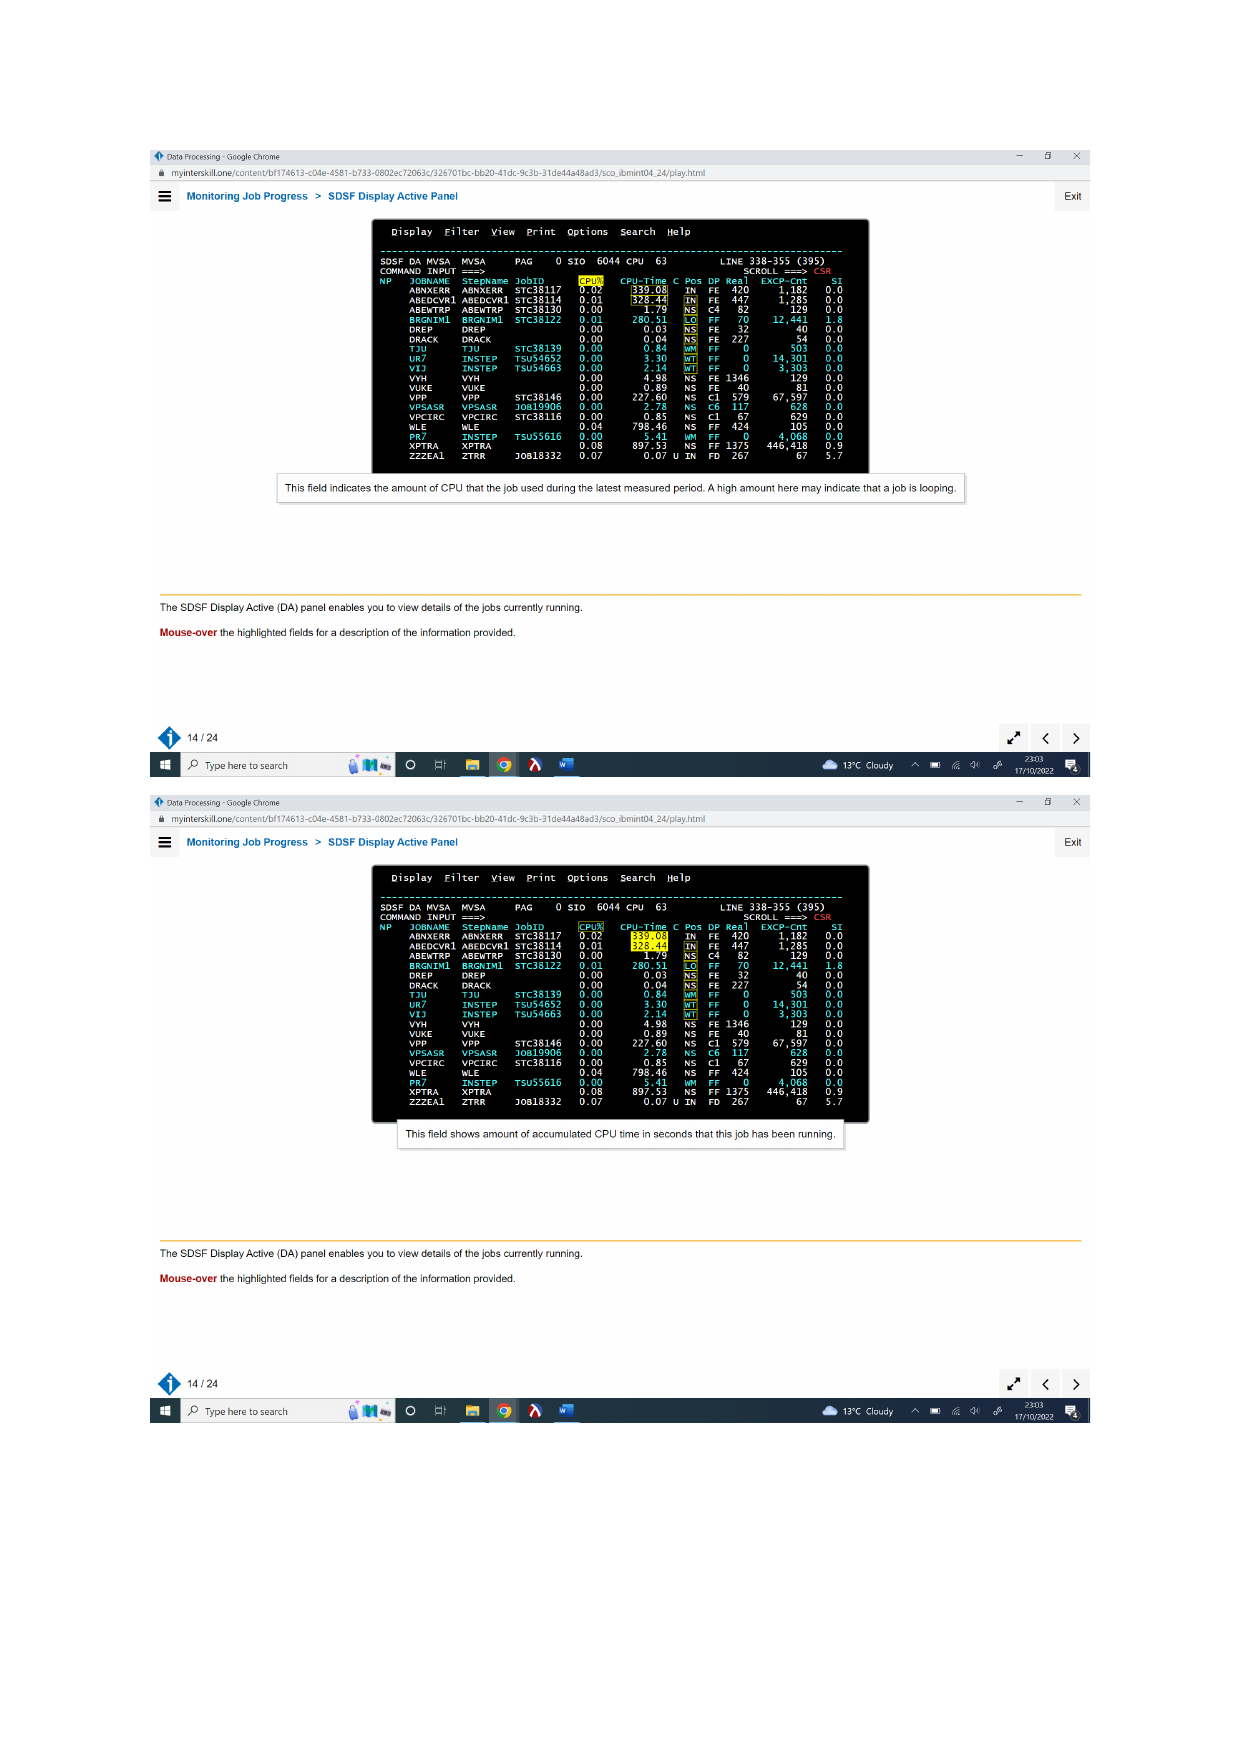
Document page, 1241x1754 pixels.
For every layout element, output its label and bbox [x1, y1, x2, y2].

picture [150, 795, 1091, 1423]
picture [150, 150, 1091, 777]
